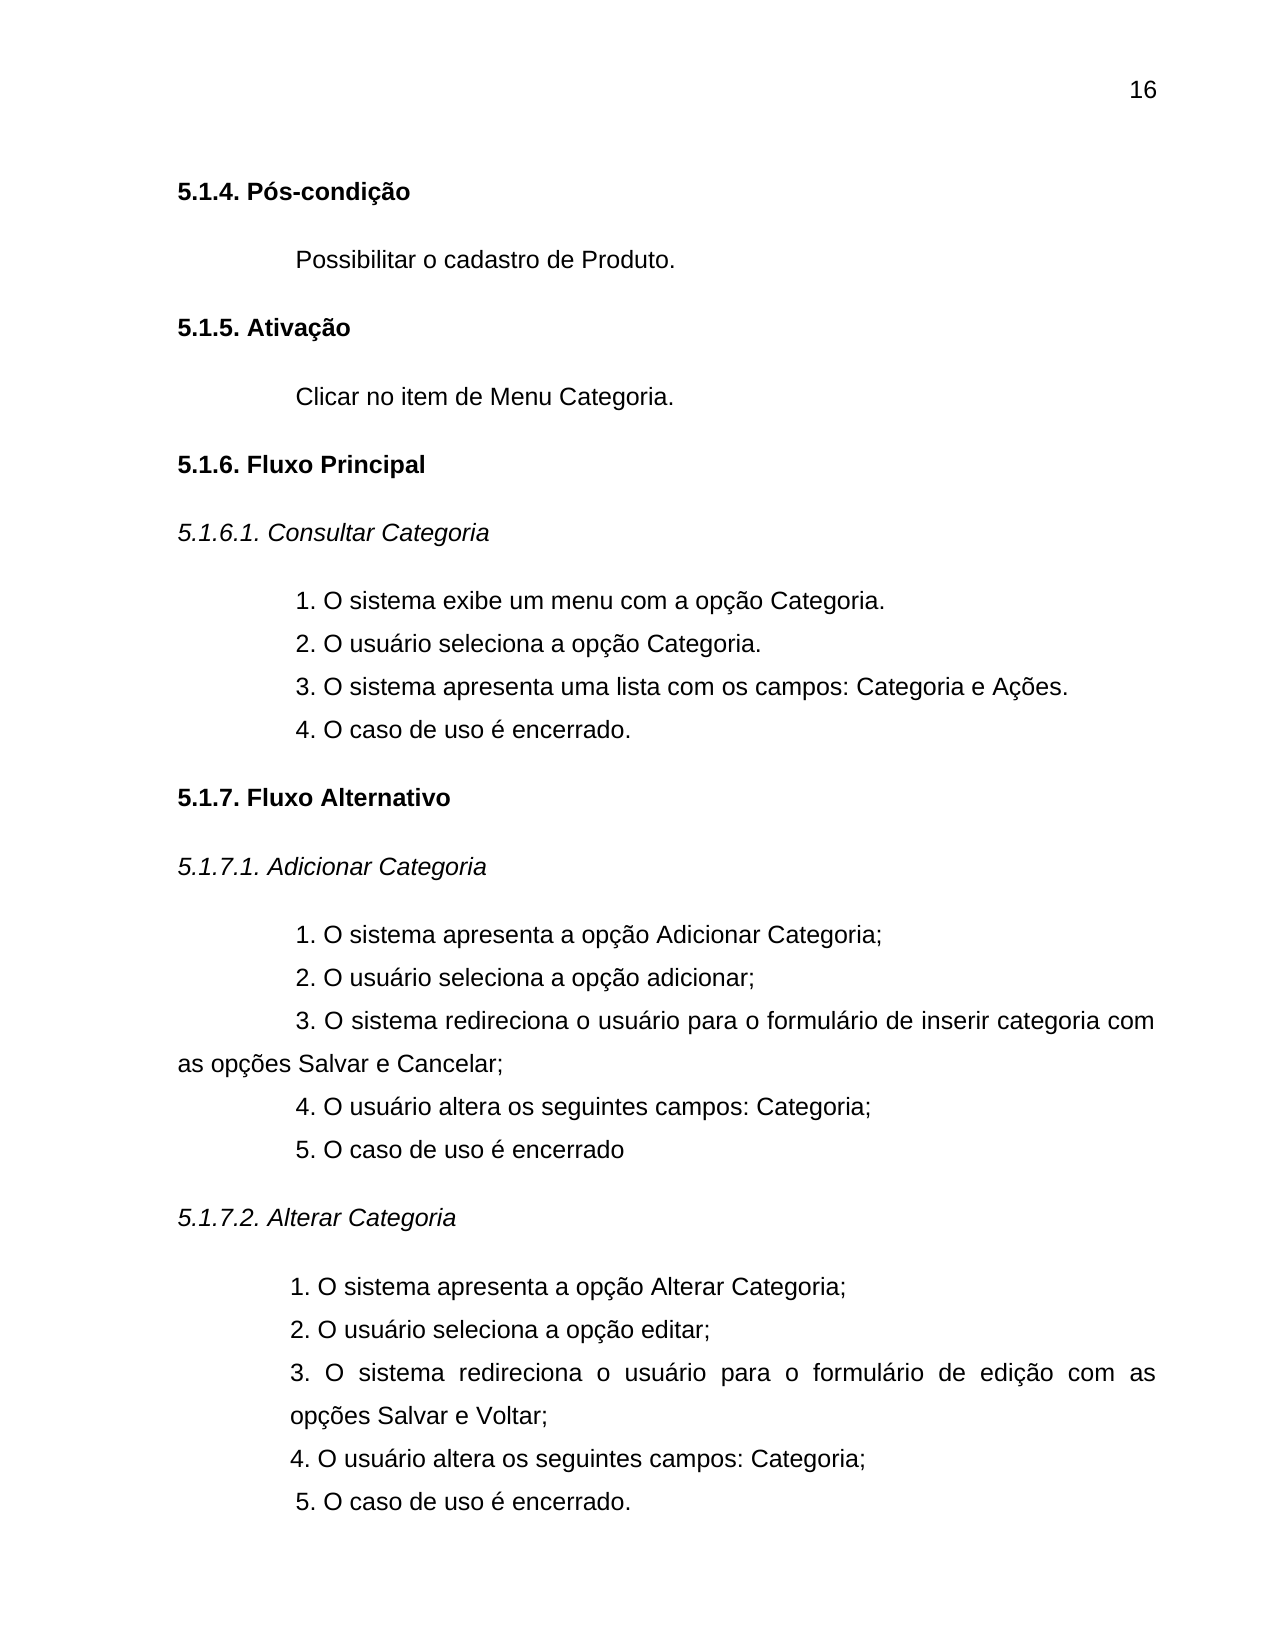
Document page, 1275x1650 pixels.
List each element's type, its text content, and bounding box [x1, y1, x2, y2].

list 2. O usuário seleciona a opção editar; [290, 1315, 1157, 1343]
text 3. O sistema redireciona o usuário para o formulário de inserir categoria com as opções Salvar e Cancelar; [177, 1006, 1157, 1078]
text 5. O caso de uso é encerrado [177, 1135, 1157, 1164]
subtitle 5.1.4. Pós-condição [177, 177, 1157, 206]
text 4. O usuário altera os seguintes campos: Categoria; [177, 1092, 1157, 1121]
subtitle 5.1.7. Fluxo Alternativo [177, 783, 1157, 812]
subtitle 5.1.6. Fluxo Principal [177, 450, 1157, 478]
text 2. O usuário seleciona a opção Categoria. [177, 629, 1157, 658]
list 5.1.7.2. Alterar Categoria [177, 1203, 1157, 1232]
text 1. O sistema apresenta a opção Adicionar Categoria; [177, 920, 1157, 948]
text 3. O sistema apresenta uma lista com os campos: Categoria e Ações. [177, 672, 1157, 701]
subtitle 5.1.5. Ativação [177, 313, 1157, 342]
text 2. O usuário seleciona a opção adicionar; [177, 963, 1157, 992]
text 1. O sistema exibe um menu com a opção Categoria. [177, 586, 1157, 615]
list 4. O usuário altera os seguintes campos: Categoria; [290, 1444, 1157, 1473]
list 1. O sistema apresenta a opção Alterar Categoria; [290, 1272, 1157, 1300]
list 5.1.6.1. Consultar Categoria [177, 518, 1157, 547]
list 5.1.7.1. Adicionar Categoria [177, 852, 1157, 880]
text 5. O caso de uso é encerrado. [177, 1487, 1157, 1516]
list 3. O sistema redireciona o usuário para o formulário de edição com as opções Salvar e Voltar; [290, 1358, 1157, 1430]
text Clicar no item de Menu Categoria. [177, 382, 1157, 410]
text Possibilitar o cadastro de Produto. [177, 245, 1157, 274]
text 4. O caso de uso é encerrado. [177, 715, 1157, 744]
